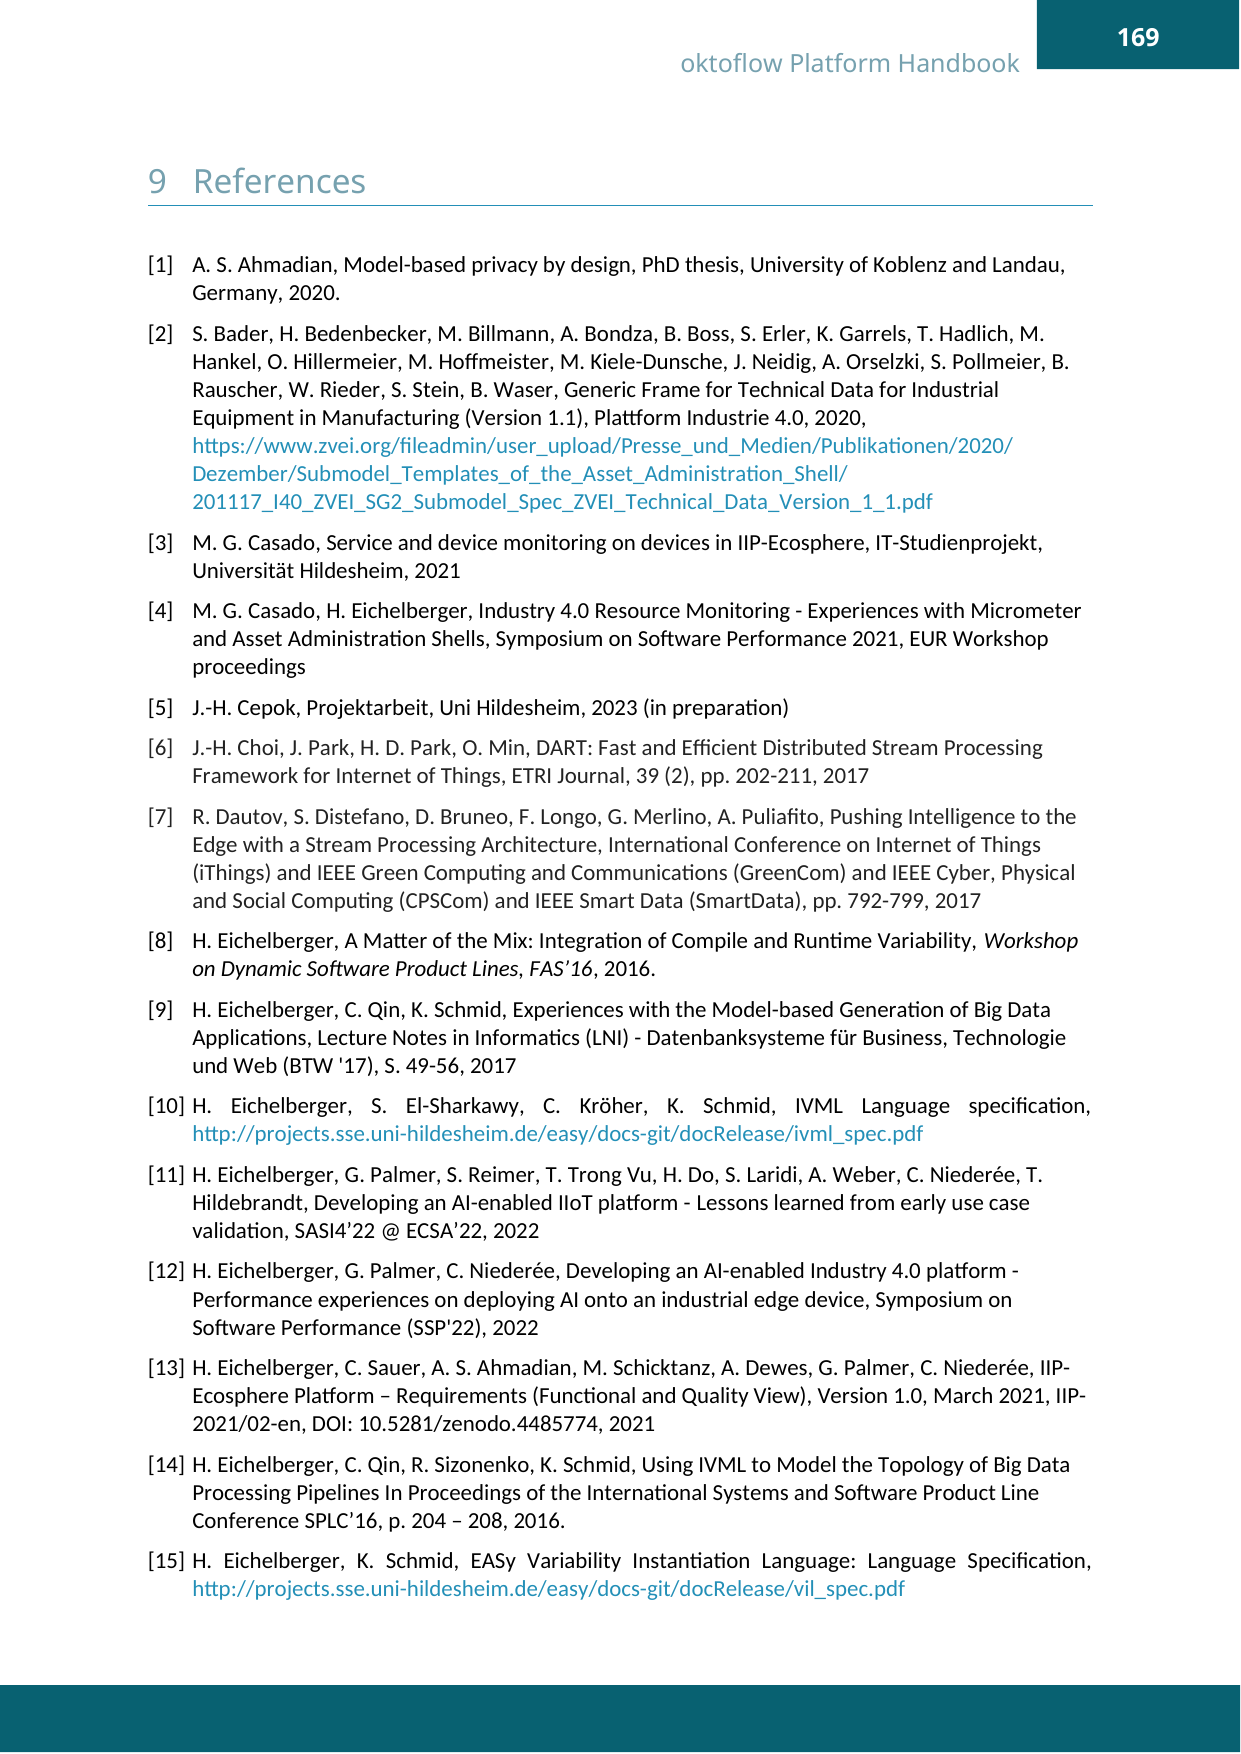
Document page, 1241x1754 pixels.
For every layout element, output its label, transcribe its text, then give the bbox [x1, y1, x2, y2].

text [3] M. G. Casado, Service and device monitoring on devices in IIP-Ecosphere, IT-Studienprojekt, Universität Hildesheim, 2021 [148, 528, 1093, 584]
text [2] S. Bader, H. Bedenbecker, M. Billmann, A. Bondza, B. Boss, S. Erler, K. Garrels, T. Hadlich, M. Hankel, O. Hillermeier, M. Hoffmeister, M. Kiele-Dunsche, J. Neidig, A. Orselzki, S. Pollmeier, B. Rauscher, W. Rieder, S. Stein, B. Waser, Generic Frame for Technical Data for Industrial Equipment in Manufacturing (Version 1.1), Plattform Industrie 4.0, 2020, https://www.zvei.org/fileadmin/user_upload/Presse_und_Medien/Publikationen/2020/Dezember/Submodel_Templates_of_the_Asset_Administration_Shell/201117_I40_ZVEI_SG2_Submodel_Spec_ZVEI_Technical_Data_Version_1_1.pdf [148, 319, 1093, 515]
text [7] R. Dautov, S. Distefano, D. Bruneo, F. Longo, G. Merlino, A. Puliafito, Pushing Intelligence to the Edge with a Stream Processing Architecture, International Conference on Internet of Things (iThings) and IEEE Green Computing and Communications (GreenCom) and IEEE Cyber, Physical and Social Computing (CPSCom) and IEEE Smart Data (SmartData), pp. 792-799, 2017 [148, 802, 1093, 914]
text [10] H. Eichelberger, S. El-Sharkawy, C. Kröher, K. Schmid, IVML Language specification, http://projects.sse.uni-hildesheim.de/easy/docs-git/docRelease/ivml_spec.pdf [148, 1092, 1093, 1148]
text [14] H. Eichelberger, C. Qin, R. Sizonenko, K. Schmid, Using IVML to Model the Topology of Big Data Processing Pipelines In Proceedings of the International Systems and Software Product Line Conference SPLC’16, p. 204 – 208, 2016. [148, 1450, 1093, 1534]
text [1] A. S. Ahmadian, Model-based privacy by design, PhD thesis, University of Koblenz and Landau, Germany, 2020. [148, 251, 1093, 307]
text [5] J.-H. Cepok, Projektarbeit, Uni Hildesheim, 2023 (in preparation) [148, 693, 1093, 721]
text [15] H. Eichelberger, K. Schmid, EASy Variability Instantiation Language: Language Specification, http://projects.sse.uni-hildesheim.de/easy/docs-git/docRelease/vil_spec.pdf [148, 1546, 1093, 1602]
text [4] M. G. Casado, H. Eichelberger, Industry 4.0 Resource Monitoring - Experiences with Micrometer and Asset Administration Shells, Symposium on Software Performance 2021, EUR Workshop proceedings [148, 596, 1093, 680]
text [12] H. Eichelberger, G. Palmer, C. Niederée, Developing an AI-enabled Industry 4.0 platform - Performance experiences on deploying AI onto an industrial edge device, Symposium on Software Performance (SSP'22), 2022 [148, 1257, 1093, 1341]
text [13] H. Eichelberger, C. Sauer, A. S. Ahmadian, M. Schicktanz, A. Dewes, G. Palmer, C. Niederée, IIP-Ecosphere Platform – Requirements (Functional and Quality View), Version 1.0, March 2021, IIP-2021/02-en, DOI: 10.5281/zenodo.4485774, 2021 [148, 1353, 1093, 1437]
subtitle References [148, 158, 1093, 205]
text [6] J.-H. Choi, J. Park, H. D. Park, O. Min, DART: Fast and Efficient Distributed Stream Processing Framework for Internet of Things, ETRI Journal, 39 (2), pp. 202-211, 2017 [148, 733, 1093, 789]
text [8] H. Eichelberger, A Matter of the Mix: Integration of Compile and Runtime Variability, Workshop on Dynamic Software Product Lines, FAS’16, 2016. [148, 926, 1093, 982]
text [9] H. Eichelberger, C. Qin, K. Schmid, Experiences with the Model-based Generation of Big Data Applications, Lecture Notes in Informatics (LNI) - Datenbanksysteme für Business, Technologie und Web (BTW '17), S. 49-56, 2017 [148, 995, 1093, 1079]
text [11] H. Eichelberger, G. Palmer, S. Reimer, T. Trong Vu, H. Do, S. Laridi, A. Weber, C. Niederée, T. Hildebrandt, Developing an AI-enabled IIoT platform - Lessons learned from early use case validation, SASI4’22 @ ECSA’22, 2022 [148, 1160, 1093, 1244]
